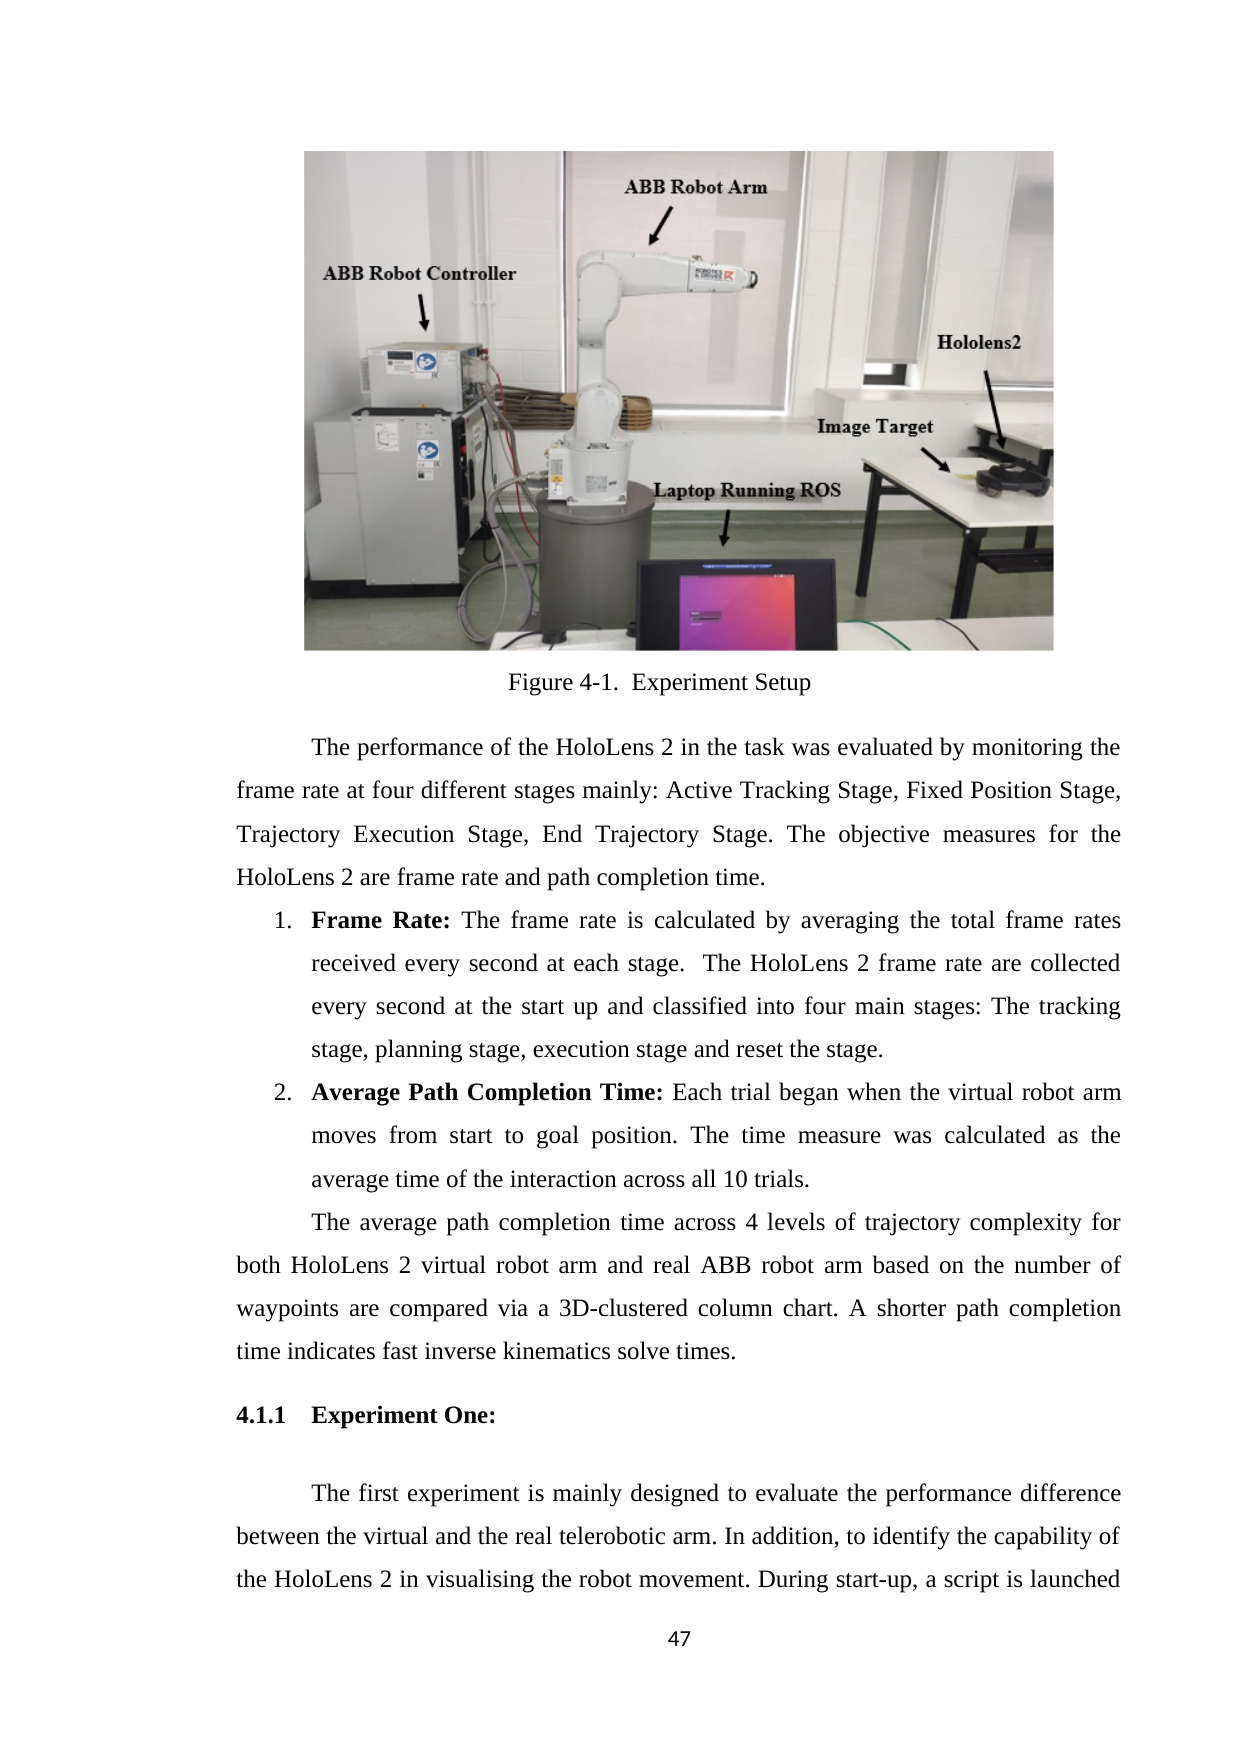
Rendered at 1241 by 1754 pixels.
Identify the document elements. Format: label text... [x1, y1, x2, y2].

text The average path completion time across 4 levels of trajectory complexity for both HoloLens 2 virtual robot arm and real ABB robot arm based on the number of waypoints are compared via a 3D-clustered column chart. A shorter path completion time indicates fast inverse kinematics solve times. [236, 1207, 1122, 1365]
picture [303, 151, 1055, 652]
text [236, 1478, 1122, 1593]
list Average Path Completion Time: Each trial began when the virtual robot arm moves from start to goal position. The time measure was calculated as the average time of the interaction across all 10 trials. [274, 1077, 1122, 1192]
list Frame Rate: The frame rate is calculated by averaging the total frame rates received every second at each stage. The HoloLens 2 frame rate are collected every second at the start up and classified into four main stages: The tracking stage, planning stage, execution stage and reset the stage. [274, 905, 1122, 1063]
subtitle Experiment One: [236, 1400, 1122, 1429]
